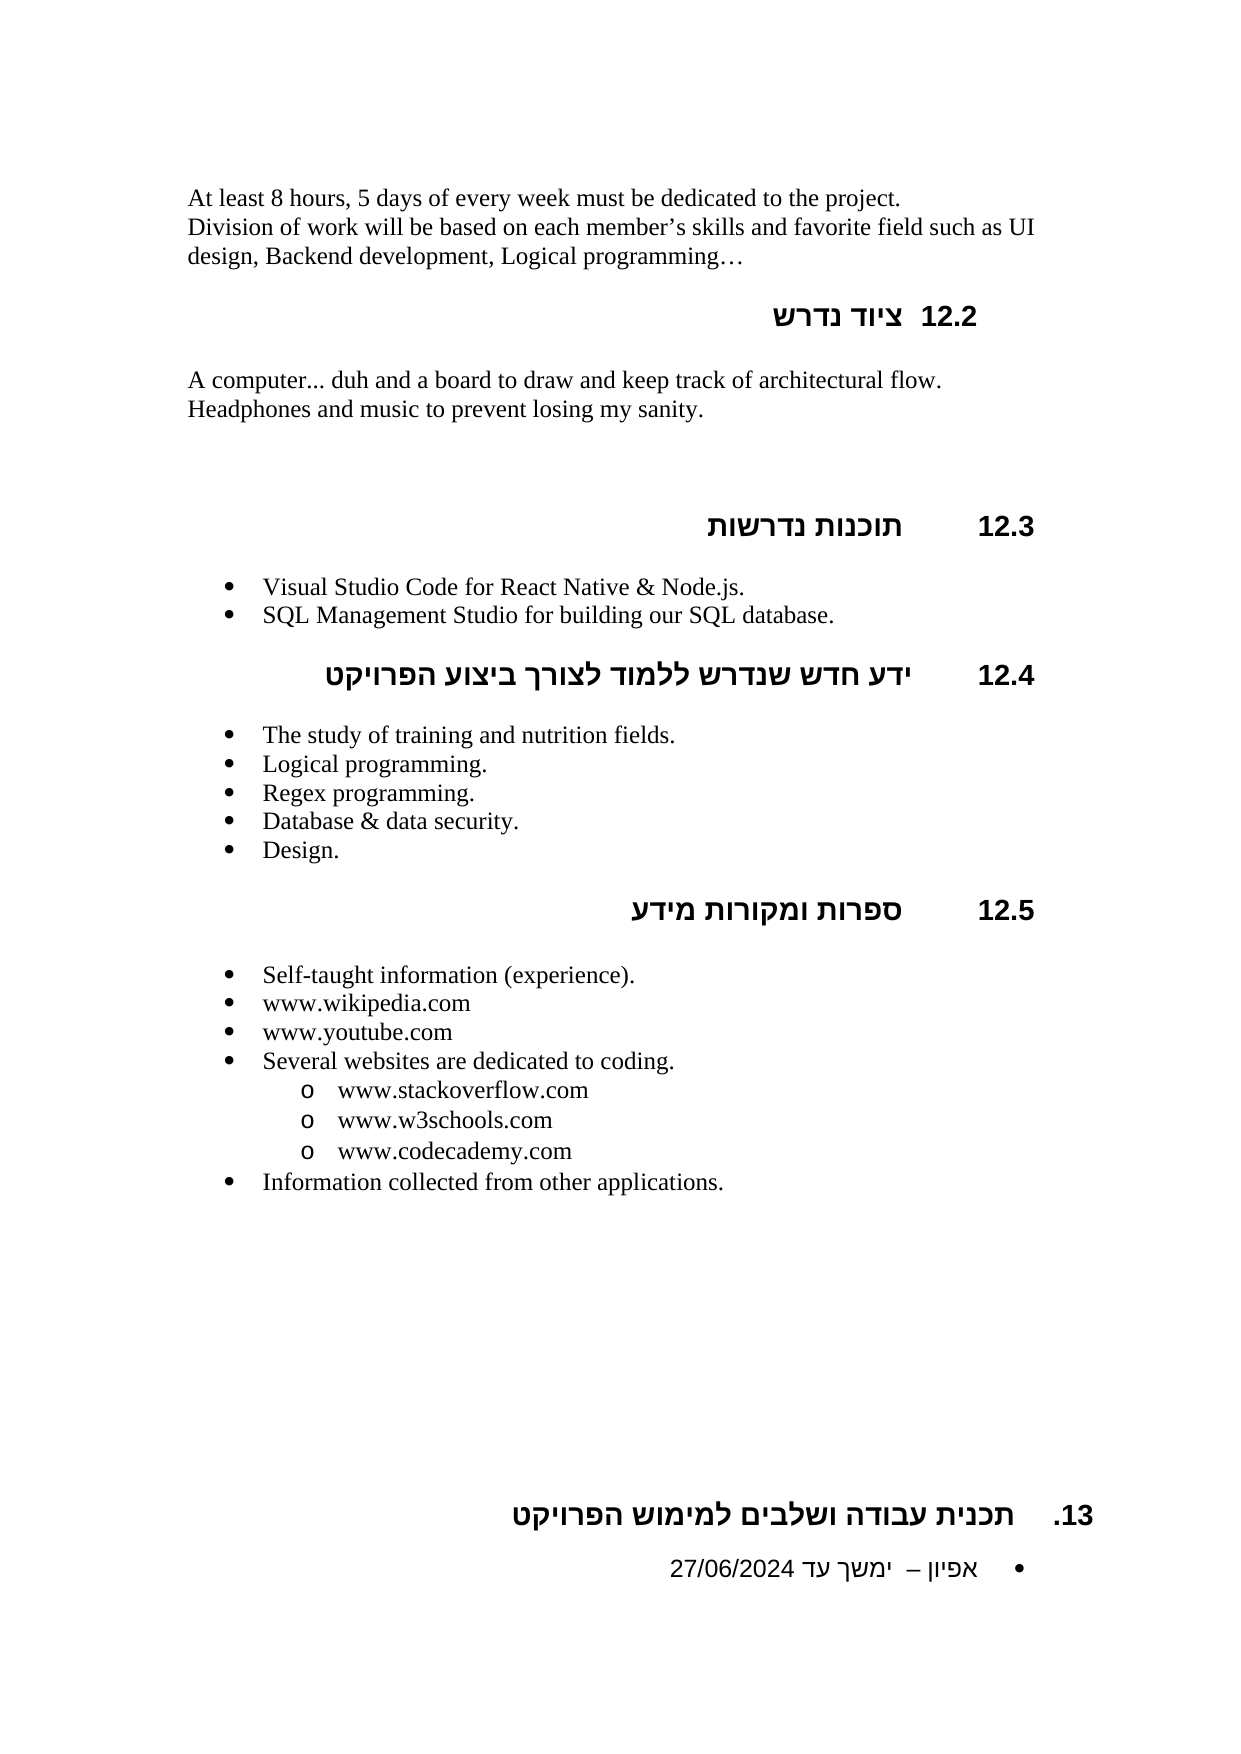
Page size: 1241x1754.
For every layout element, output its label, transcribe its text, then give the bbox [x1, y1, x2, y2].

list 12.2 ציוד נדרש [187, 298, 978, 332]
list www.wikipedia.com [225, 988, 1053, 1017]
list אפיון – ימשך עד 27/06/2024 [187, 1551, 1015, 1584]
list תוכנות נדרשות [187, 509, 978, 543]
text Division of work will be based on each member’s skills and favorite field such as UI design, Backend development, Logical programming… [187, 212, 1053, 270]
list SQL Management Studio for building our SQL database. [225, 600, 1053, 629]
text At least 8 hours, 5 days of every week must be dedicated to the project. [187, 183, 1053, 212]
list Database & data security. [225, 806, 1053, 835]
list Self-taught information (experience). [225, 960, 1053, 988]
list www.codecademy.com [300, 1136, 1053, 1167]
list The study of training and nutrition fields. [225, 720, 1053, 749]
list Information collected from other applications. [225, 1167, 1053, 1196]
text Headphones and music to prevent losing my sanity. [187, 394, 1053, 423]
list Regex programming. [225, 778, 1053, 806]
list ידע חדש שנדרש ללמוד לצורך ביצוע הפרויקט [187, 658, 978, 691]
list www.stackoverflow.com [300, 1075, 1053, 1106]
list Logical programming. [225, 749, 1053, 778]
list www.w3schools.com [300, 1106, 1053, 1136]
list Visual Studio Code for React Native & Node.js. [225, 572, 1053, 600]
list Design. [225, 835, 1053, 864]
list www.youtube.com [225, 1017, 1053, 1046]
list ספרות ומקורות מידע [187, 893, 978, 926]
list תכנית עבודה ושלבים למימוש הפרויקט [187, 1498, 1053, 1531]
text A computer... duh and a board to draw and keep track of architectural flow. [187, 366, 1053, 394]
list Several websites are dedicated to coding. [225, 1046, 1053, 1075]
